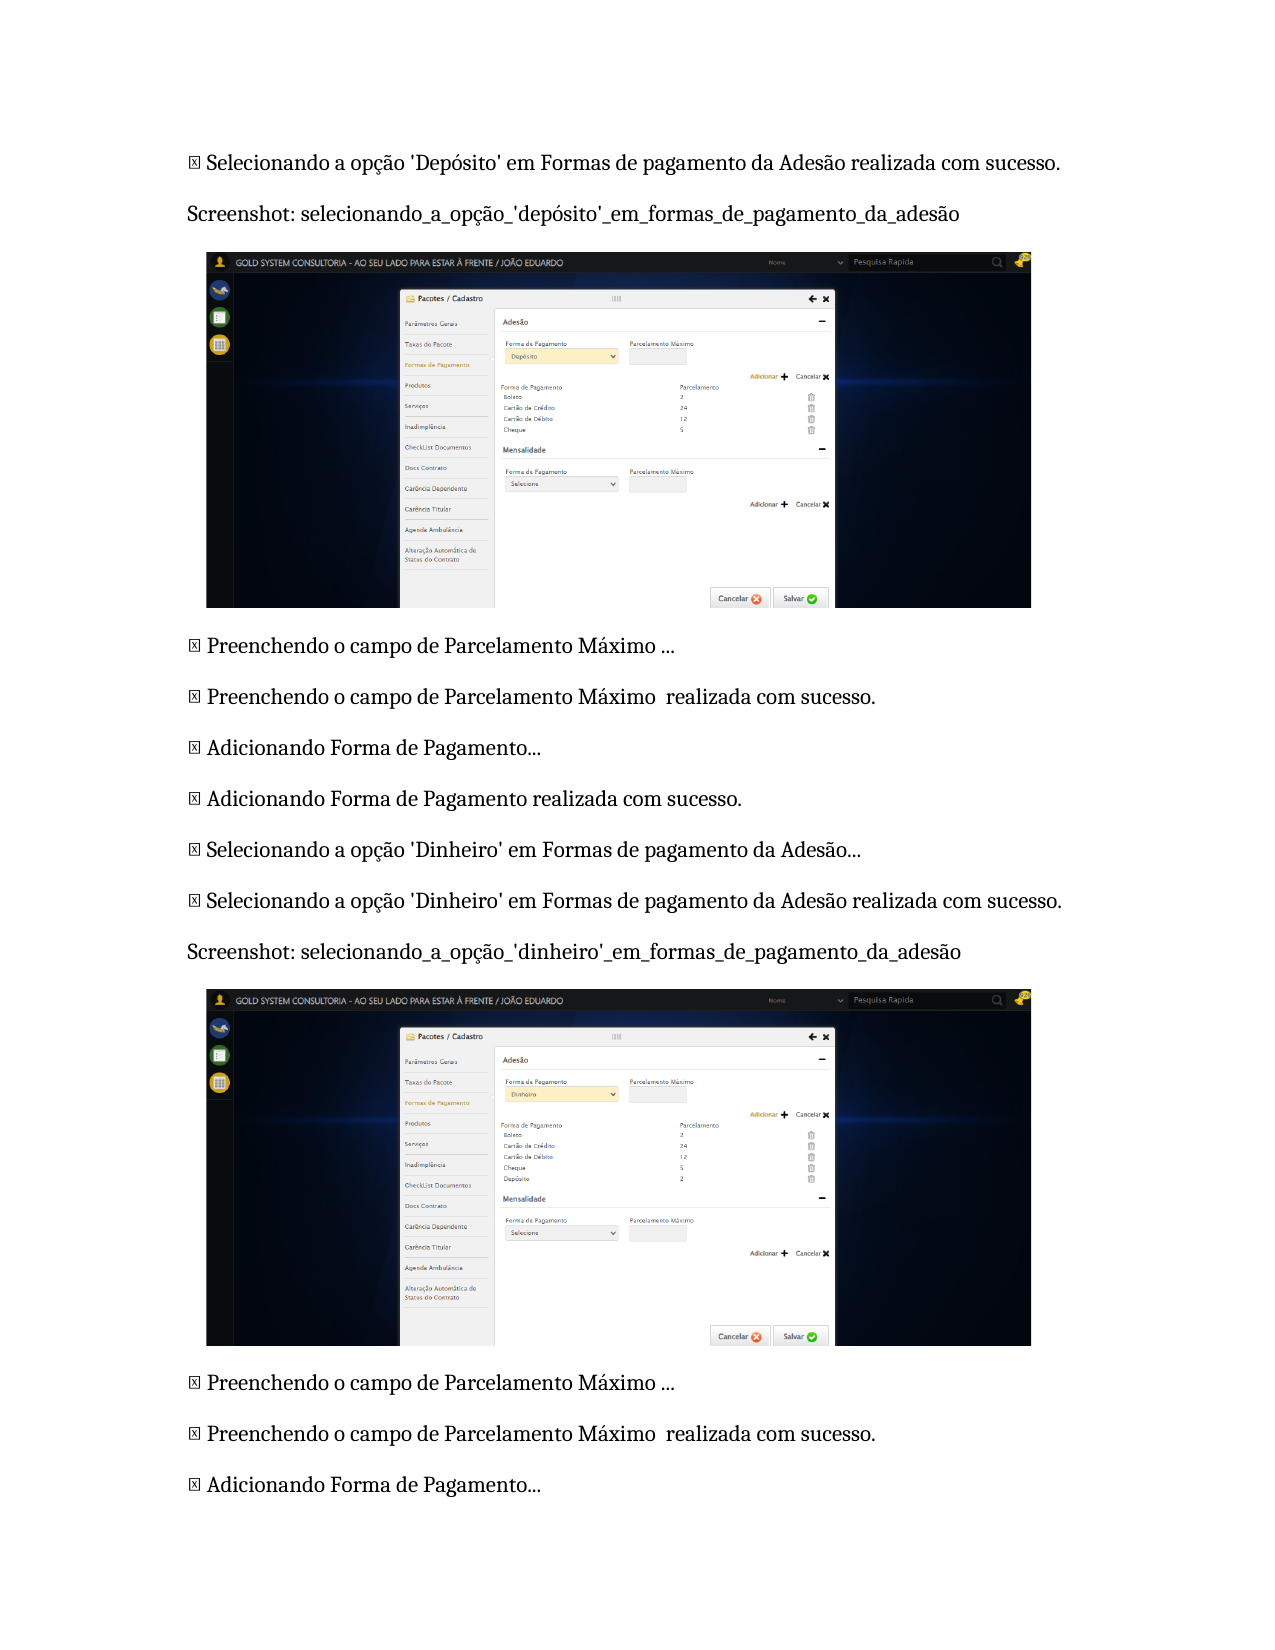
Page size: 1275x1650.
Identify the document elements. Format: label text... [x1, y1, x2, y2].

text 🔄 Preenchendo o campo de Parcelamento Máximo ... [187, 632, 1087, 659]
text ✅ Selecionando a opção 'Depósito' em Formas de pagamento da Adesão realizada com sucesso. [187, 150, 1087, 176]
text 🔄 Adicionando Forma de Pagamento... [187, 1472, 1087, 1499]
text Screenshot: selecionando_a_opção_'dinheiro'_em_formas_de_pagamento_da_adesão [187, 939, 1087, 965]
picture [206, 989, 1032, 1346]
text 🔄 Adicionando Forma de Pagamento... [187, 734, 1087, 761]
picture [206, 252, 1032, 608]
text 🔄 Preenchendo o campo de Parcelamento Máximo ... [187, 1370, 1087, 1397]
text ✅ Selecionando a opção 'Dinheiro' em Formas de pagamento da Adesão realizada com sucesso. [187, 888, 1087, 914]
text 🔄 Selecionando a opção 'Dinheiro' em Formas de pagamento da Adesão... [187, 837, 1087, 863]
text Screenshot: selecionando_a_opção_'depósito'_em_formas_de_pagamento_da_adesão [187, 201, 1087, 227]
text ✅ Adicionando Forma de Pagamento realizada com sucesso. [187, 786, 1087, 812]
text ✅ Preenchendo o campo de Parcelamento Máximo realizada com sucesso. [187, 683, 1087, 710]
text ✅ Preenchendo o campo de Parcelamento Máximo realizada com sucesso. [187, 1421, 1087, 1448]
